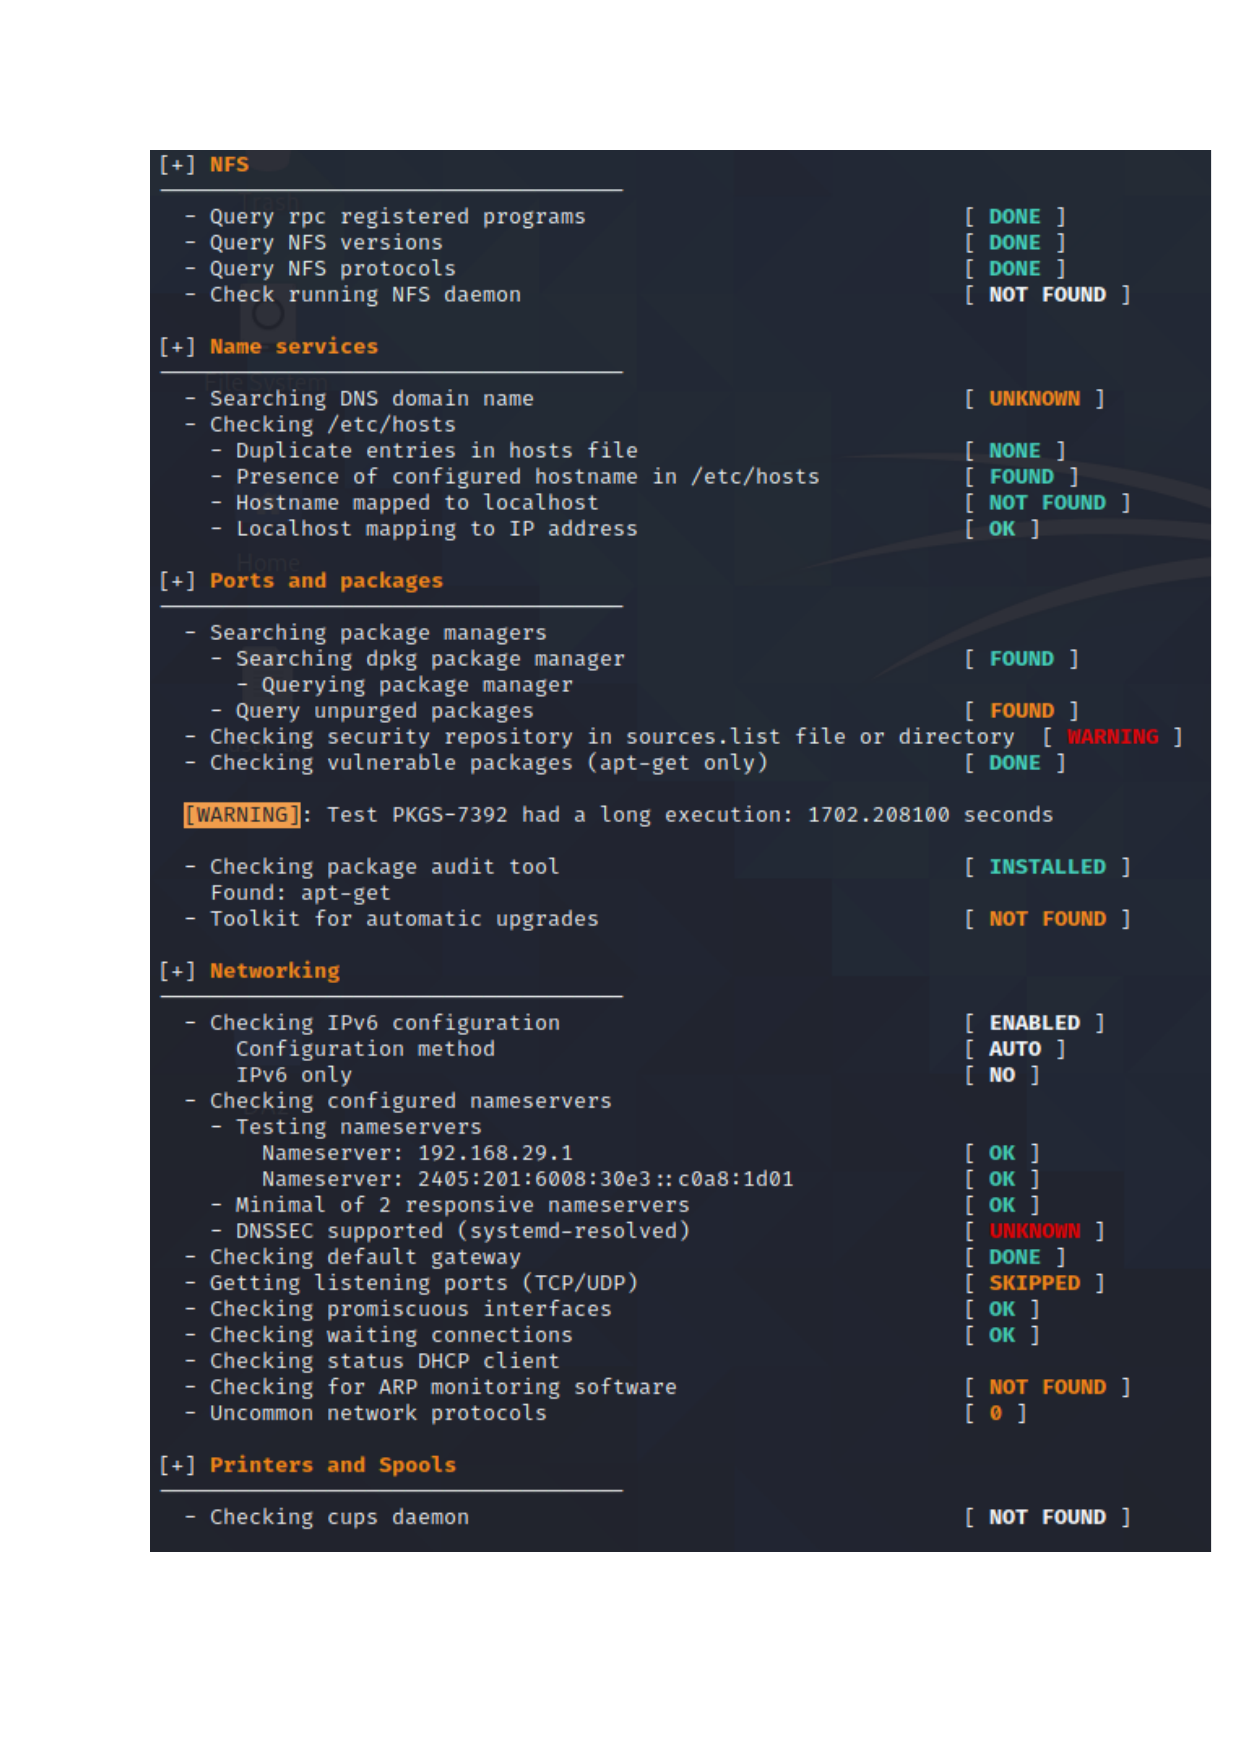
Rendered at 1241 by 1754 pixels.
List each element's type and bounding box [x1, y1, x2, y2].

picture [150, 150, 1212, 1552]
